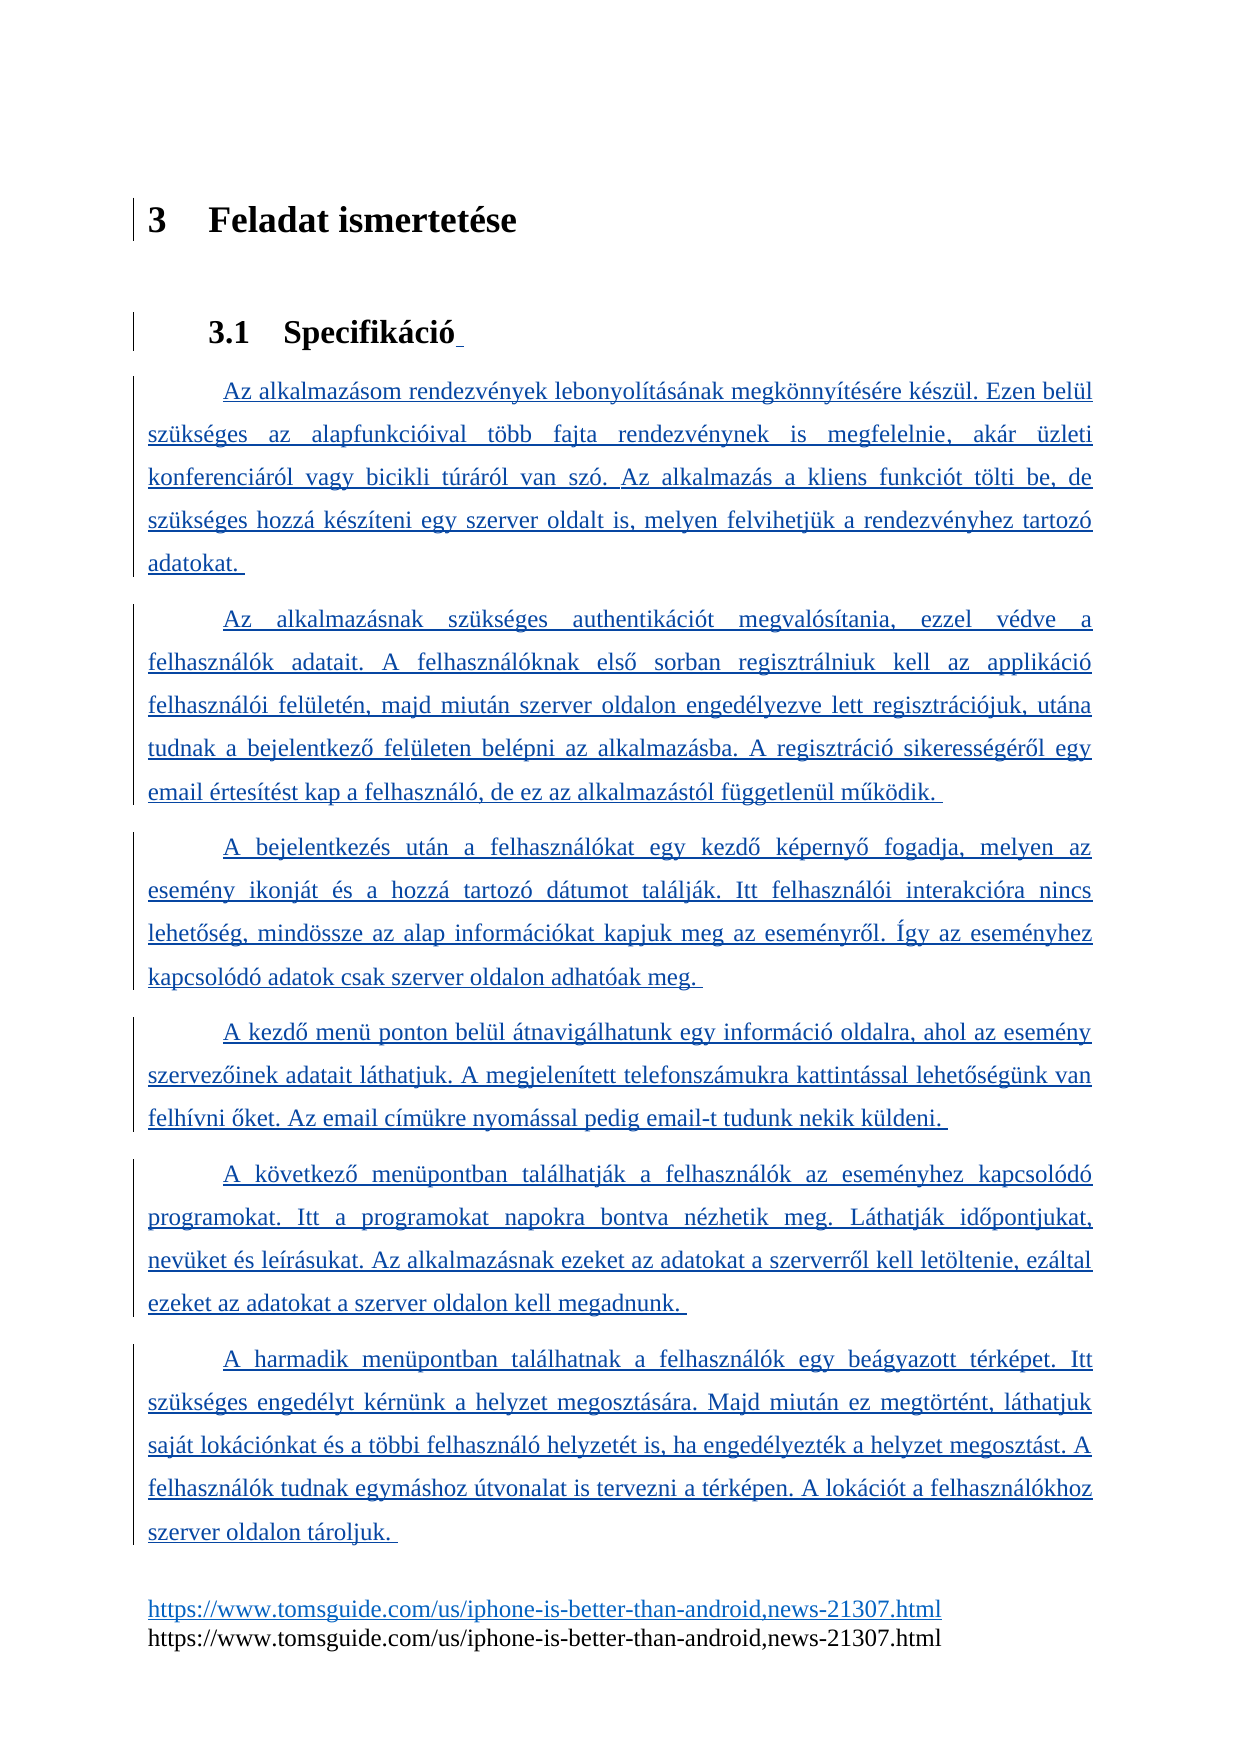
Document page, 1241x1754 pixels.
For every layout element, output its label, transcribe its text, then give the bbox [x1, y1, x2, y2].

subtitle Specifikáció [208, 312, 1092, 351]
subtitle Feladat ismertetése [148, 198, 1092, 241]
